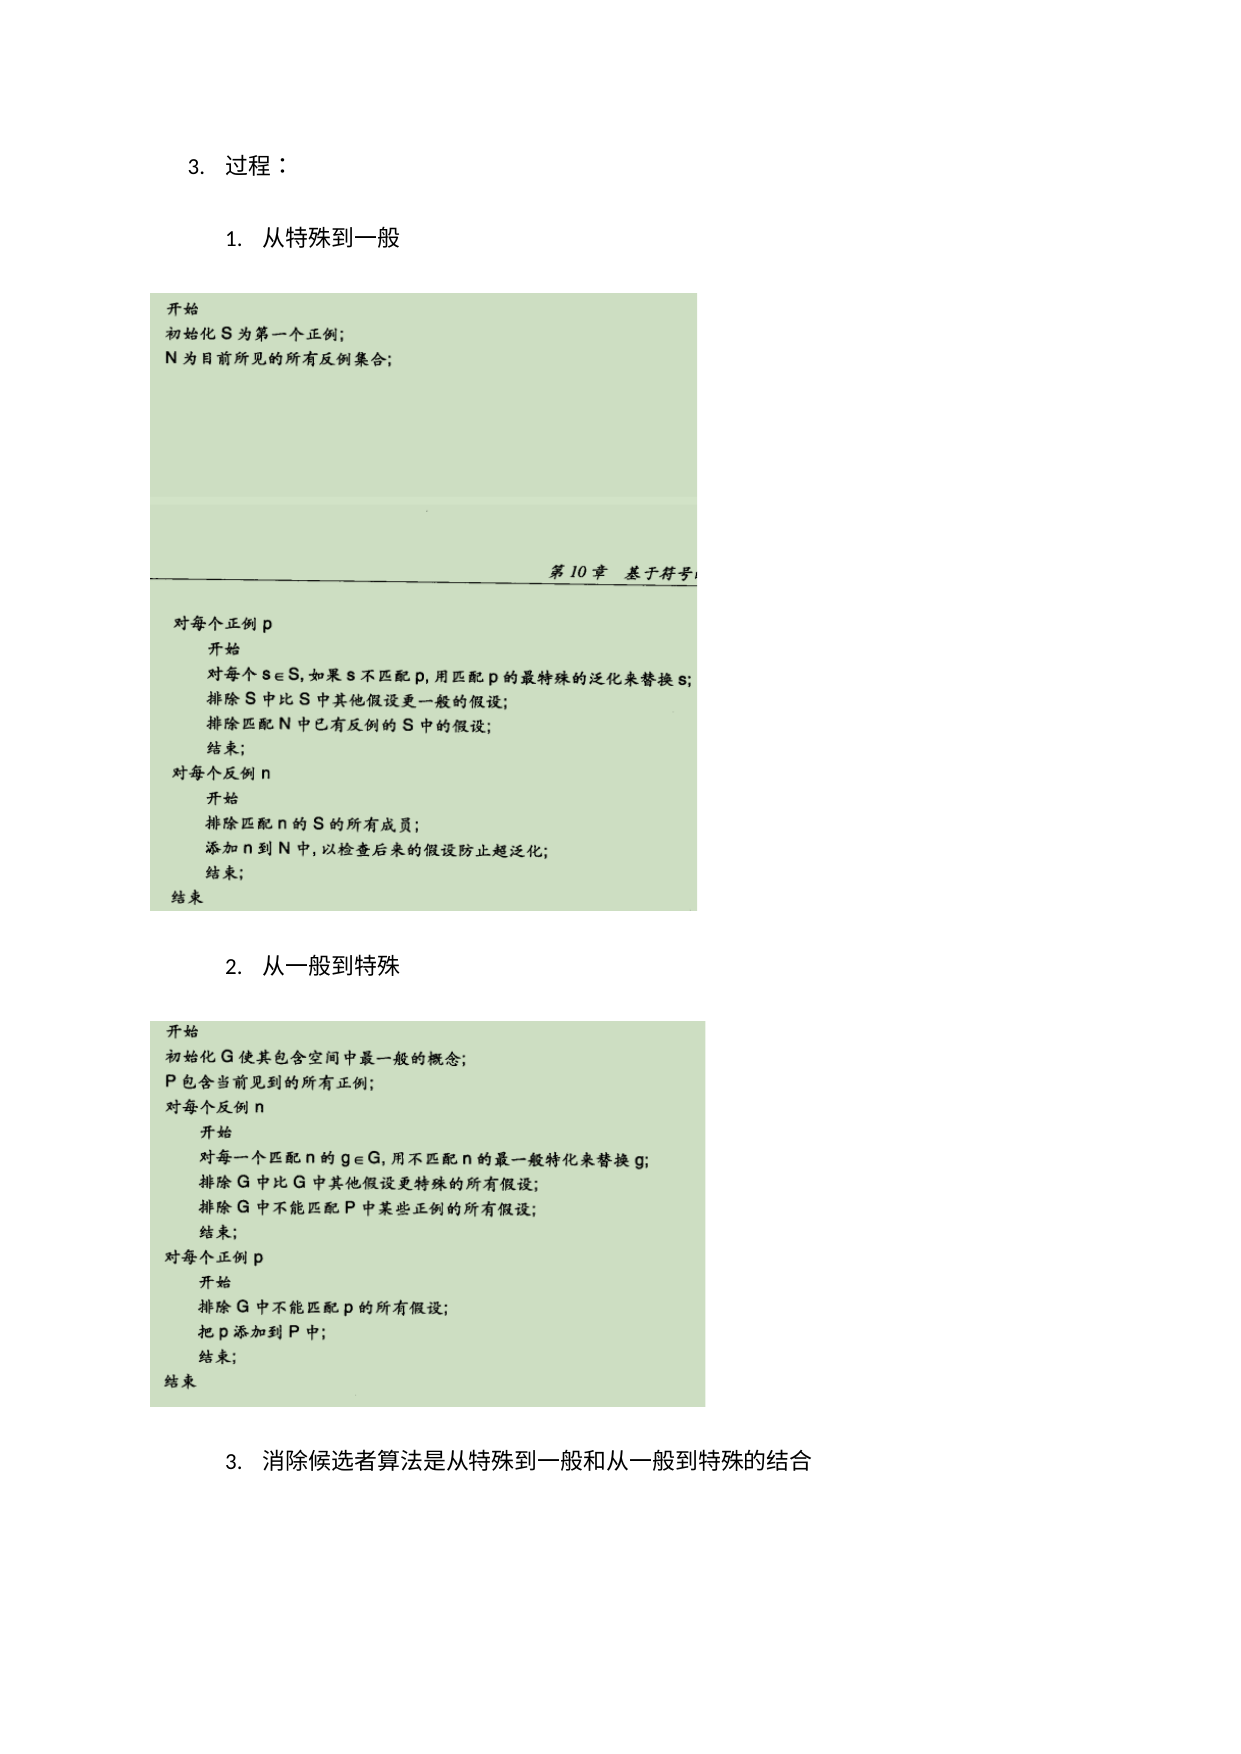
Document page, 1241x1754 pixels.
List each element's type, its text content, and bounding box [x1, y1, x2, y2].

list 从一般到特殊 [225, 950, 1090, 981]
list 从特殊到一般 [225, 222, 1090, 253]
picture [150, 293, 698, 911]
list 消除候选者算法是从特殊到一般和从一般到特殊的结合 [225, 1445, 1090, 1476]
picture [150, 1021, 706, 1407]
list 过程： [187, 150, 1090, 181]
